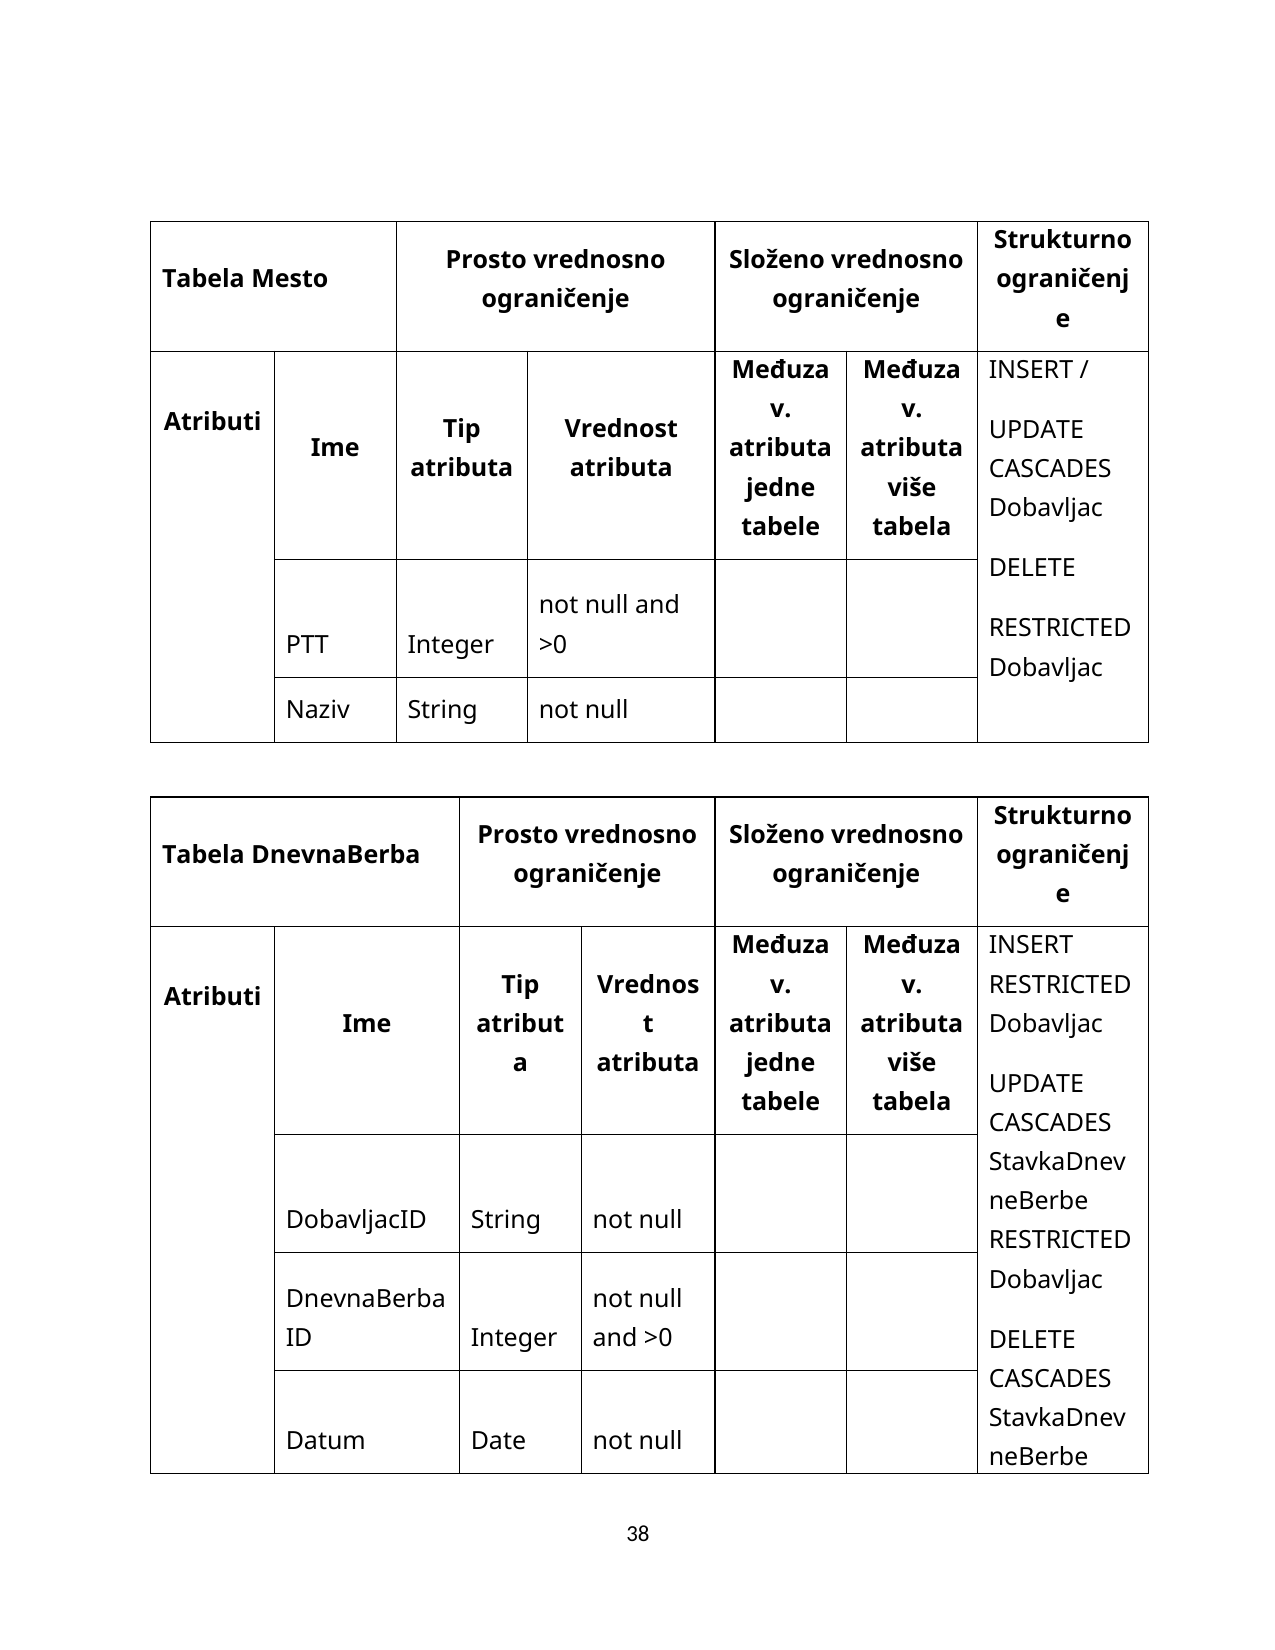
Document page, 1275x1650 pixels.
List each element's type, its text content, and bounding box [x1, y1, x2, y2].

table_header Tabela Mesto [151, 222, 396, 351]
table_cell [716, 678, 846, 742]
table_cell [847, 1371, 977, 1473]
table_cell Tip atributa [397, 352, 527, 559]
table_cell String [460, 1135, 581, 1252]
table_cell [716, 560, 846, 677]
table_header Strukturno ograničenje [978, 222, 1148, 351]
table_header Prosto vrednosno ograničenje [397, 222, 714, 351]
table_cell Atributi [151, 927, 274, 1473]
table_cell DnevnaBerbaID [275, 1253, 459, 1370]
table_cell Vrednost atributa [528, 352, 714, 559]
table_header Složeno vrednosno ograničenje [716, 222, 977, 351]
table_cell Atributi [151, 352, 274, 742]
table_header Složeno vrednosno ograničenje [716, 798, 977, 926]
table_cell DobavljacID [275, 1135, 459, 1252]
table_header Strukturno ograničenje [978, 798, 1148, 926]
table_cell [847, 1135, 977, 1252]
table_cell not null and >0 [528, 560, 714, 677]
table_header Prosto vrednosno ograničenje [460, 798, 714, 926]
table_cell Naziv [275, 678, 396, 742]
table_cell Ime [275, 927, 459, 1134]
table_header Tabela DnevnaBerba [151, 798, 459, 926]
table_cell [716, 1371, 846, 1473]
table_cell Međuzav. atributa više tabela [847, 352, 977, 559]
table_cell not null and >0 [582, 1253, 714, 1370]
table_cell [716, 1135, 846, 1252]
table_cell [716, 1253, 846, 1370]
table_cell Međuzav. atributa jedne tabele [716, 927, 846, 1134]
table_cell [847, 560, 977, 677]
table_cell INSERT / UPDATE CASCADES Dobavljac DELETE RESTRICTED Dobavljac [978, 352, 1148, 742]
table_cell not null [528, 678, 714, 742]
table_cell Date [460, 1371, 581, 1473]
table_cell not null [582, 1371, 714, 1473]
table_cell not null [582, 1135, 714, 1252]
table_cell Integer [460, 1253, 581, 1370]
table_cell Tip atributa [460, 927, 581, 1134]
table_cell Integer [397, 560, 527, 677]
table_cell PTT [275, 560, 396, 677]
table_cell [847, 1253, 977, 1370]
table_cell INSERT RESTRICTED Dobavljac UPDATE CASCADES StavkaDnevneBerbe RESTRICTED Dobavljac DELETE CASCADES StavkaDnevneBerbe [978, 927, 1148, 1473]
table_cell Vrednost atributa [582, 927, 714, 1134]
table_cell Međuzav. atributa više tabela [847, 927, 977, 1134]
table_cell String [397, 678, 527, 742]
table_cell Datum [275, 1371, 459, 1473]
table_cell [847, 678, 977, 742]
table_cell Međuzav. atributa jedne tabele [716, 352, 846, 559]
table_cell Ime [275, 352, 396, 559]
